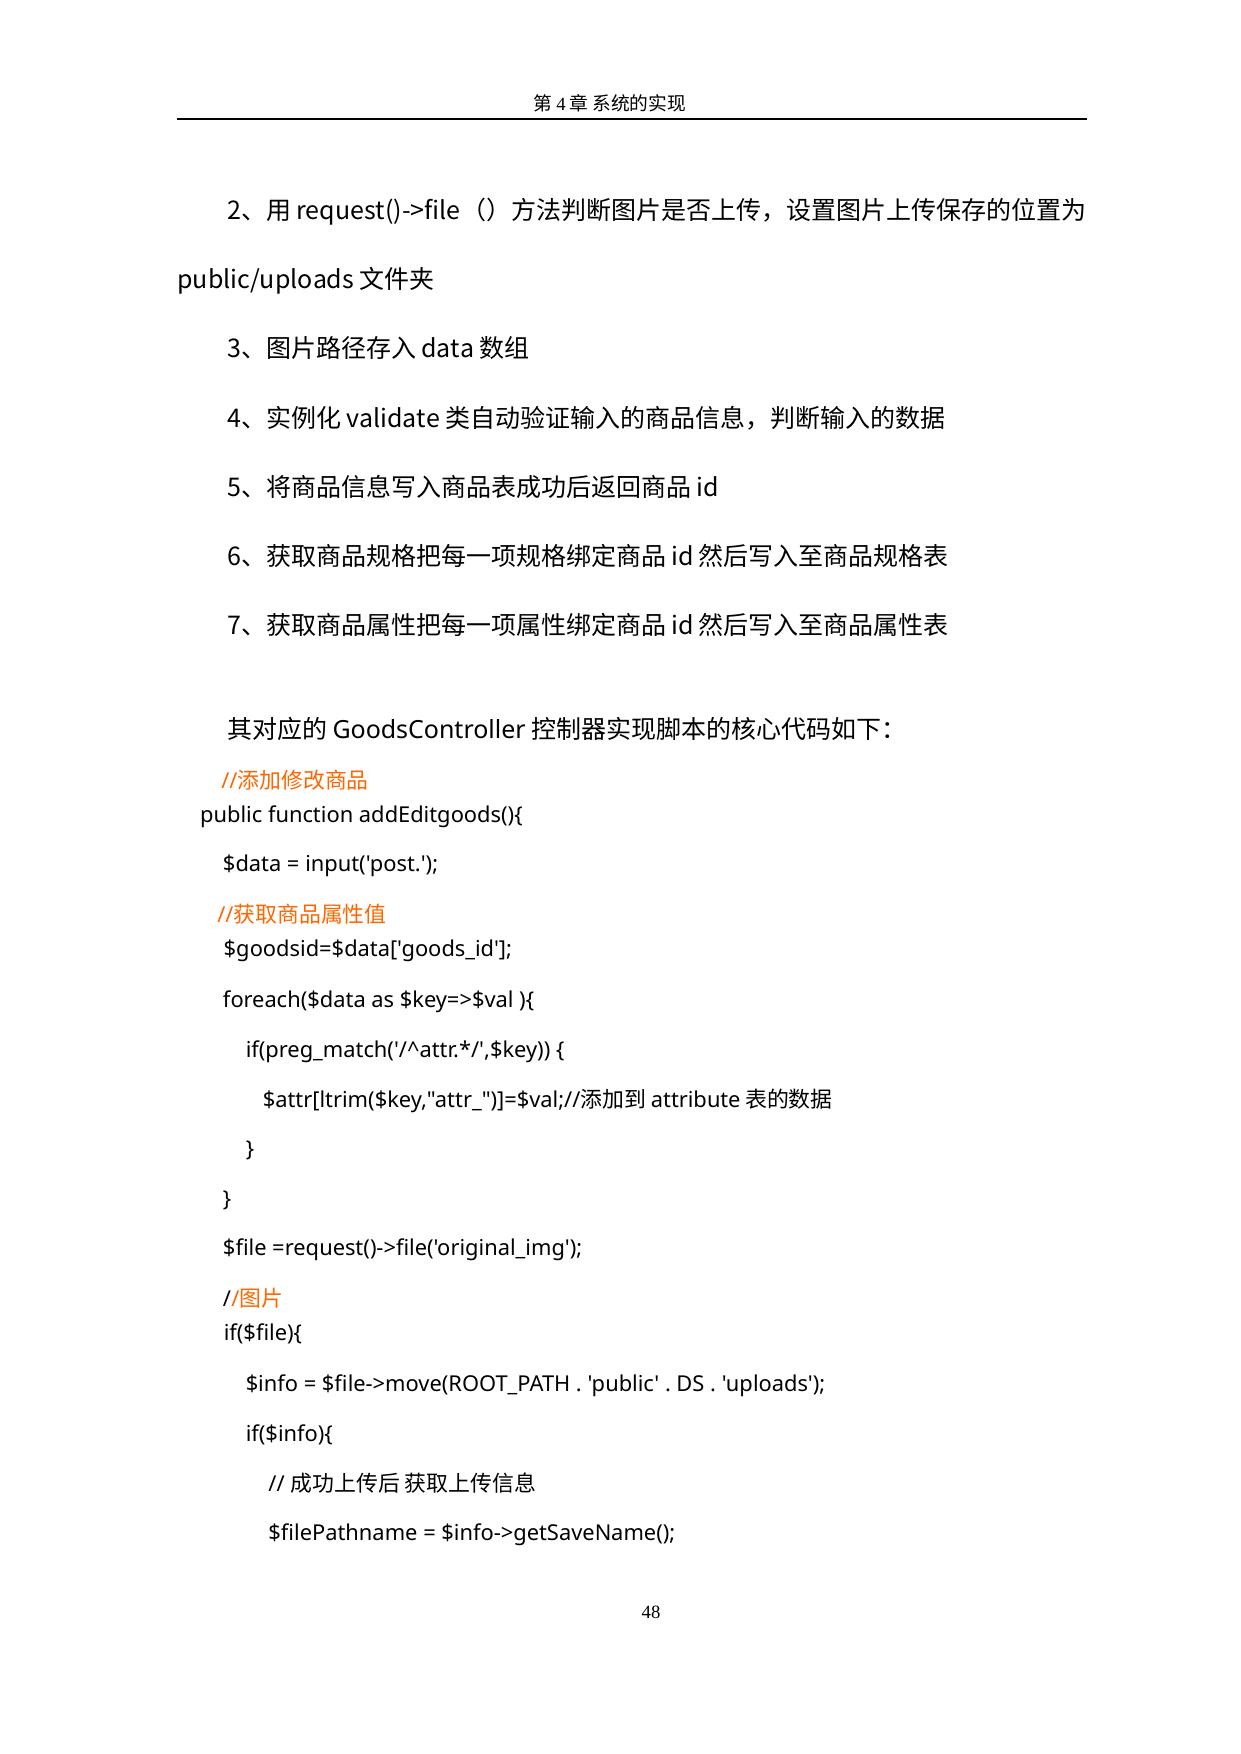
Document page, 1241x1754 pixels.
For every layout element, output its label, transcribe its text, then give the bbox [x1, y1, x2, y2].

text 6、获取商品规格把每一项规格绑定商品id然后写入至商品规格表 [177, 520, 1087, 589]
text //添加修改商品 [177, 762, 1087, 797]
text 7、获取商品属性把每一项属性绑定商品id然后写入至商品属性表 [177, 589, 1087, 658]
text // 成功上传后 获取上传信息 [177, 1464, 1087, 1499]
text } [177, 1181, 1087, 1215]
text $attr[ltrim($key,"attr_")]=$val;//添加到attribute表的数据 [177, 1081, 1087, 1115]
text if($info){ [177, 1415, 1087, 1450]
text if($file){ [177, 1314, 1087, 1349]
text 5、将商品信息写入商品表成功后返回商品id [177, 451, 1087, 520]
text 其对应的GoodsController控制器实现脚本的核心代码如下： [177, 693, 1087, 762]
text //图片 [177, 1279, 1087, 1314]
text } [177, 1131, 1087, 1166]
text $filePathname = $info->getSaveName(); [177, 1515, 1087, 1549]
text $goodsid=$data['goods_id']; [177, 930, 1087, 965]
text $data = input('post.'); [177, 846, 1087, 881]
text 2、用request()->file（）方法判断图片是否上传，设置图片上传保存的位置为public/uploads文件夹 [177, 174, 1087, 312]
text if(preg_match('/^attr.*/',$key)) { [177, 1031, 1087, 1066]
text 4、实例化validate类自动验证输入的商品信息，判断输入的数据 [177, 382, 1087, 451]
text 3、图片路径存入data数组 [177, 312, 1087, 382]
text //获取商品属性值 [177, 896, 1087, 930]
text public function addEditgoods(){ [177, 797, 1087, 831]
text $info = $file->move(ROOT_PATH . 'public' . DS . 'uploads'); [177, 1366, 1087, 1400]
text $file =request()->file('original_img'); [177, 1230, 1087, 1264]
text foreach($data as $key=>$val ){ [177, 982, 1087, 1016]
